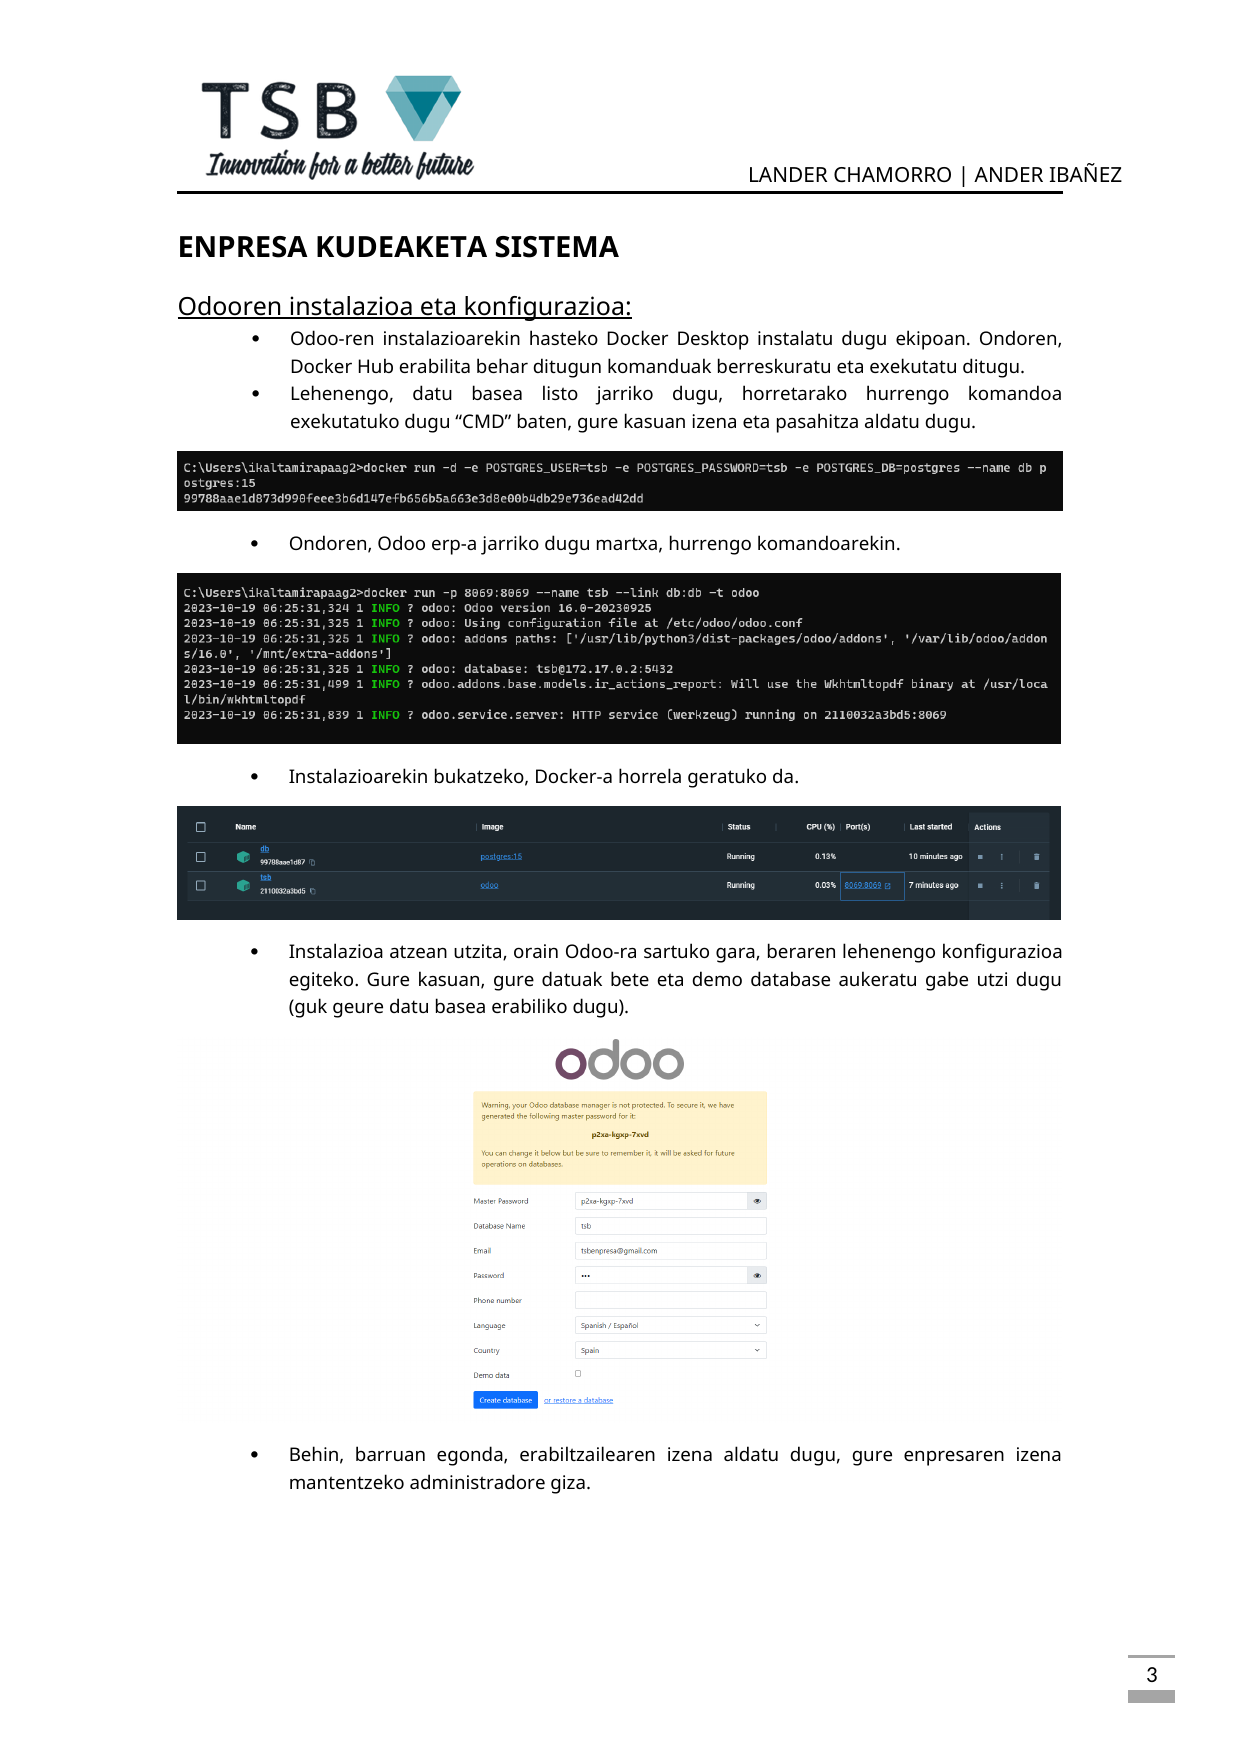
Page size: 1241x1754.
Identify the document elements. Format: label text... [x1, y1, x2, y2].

picture [177, 806, 1061, 920]
list Instalazioarekin bukatzeko, Docker-a horrela geratuko da. [251, 763, 1063, 788]
picture [177, 1037, 1063, 1423]
subtitle ENPRESA KUDEAKETA SISTEMA [177, 226, 1063, 266]
picture [177, 451, 1063, 511]
list Odoo-ren instalazioarekin hasteko Docker Desktop instalatu dugu ekipoan. Ondoren, Docker Hub erabilita behar ditugun komanduak berreskuratu eta exekutatu ditugu. [252, 325, 1063, 378]
list Behin, barruan egonda, erabiltzailearen izena aldatu dugu, gure enpresaren izena mantentzeko administradore giza. [251, 1442, 1063, 1495]
picture [177, 573, 1061, 744]
list Lehenengo, datu basea listo jarriko dugu, horretarako hurrengo komandoa exekutatuko dugu “CMD” baten, gure kasuan izena eta pasahitza aldatu dugu. [252, 380, 1063, 433]
subtitle Odooren instalazioa eta konfigurazioa: [177, 289, 1063, 323]
list Ondoren, Odoo erp-a jarriko dugu martxa, hurrengo komandoarekin. [251, 530, 1063, 555]
list Instalazioa atzean utzita, orain Odoo-ra sartuko gara, beraren lehenengo konfigurazioa egiteko. Gure kasuan, gure datuak bete eta demo database aukeratu gabe utzi dugu (guk geure datu basea erabiliko dugu). [251, 938, 1063, 1019]
picture [177, 73, 501, 183]
